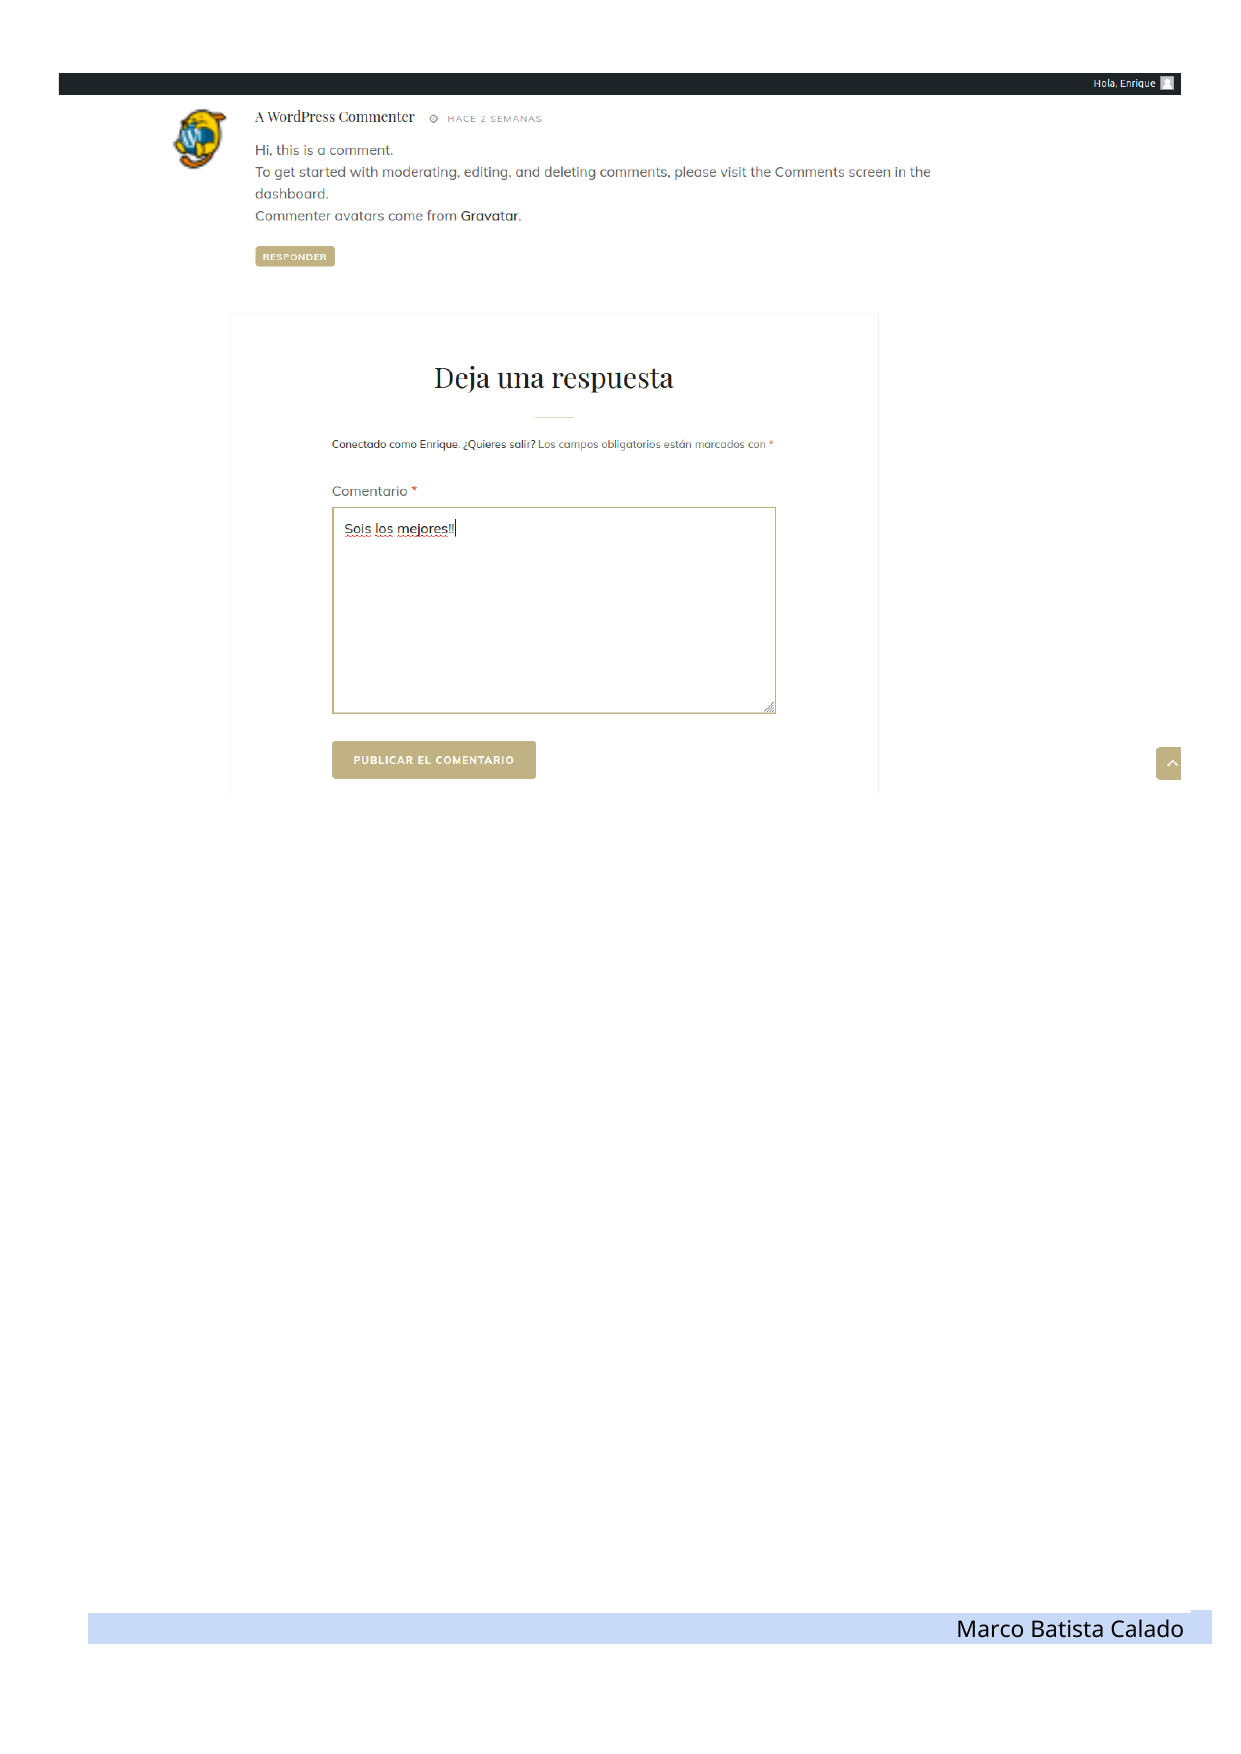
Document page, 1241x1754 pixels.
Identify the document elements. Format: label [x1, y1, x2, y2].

picture [58, 73, 1181, 795]
